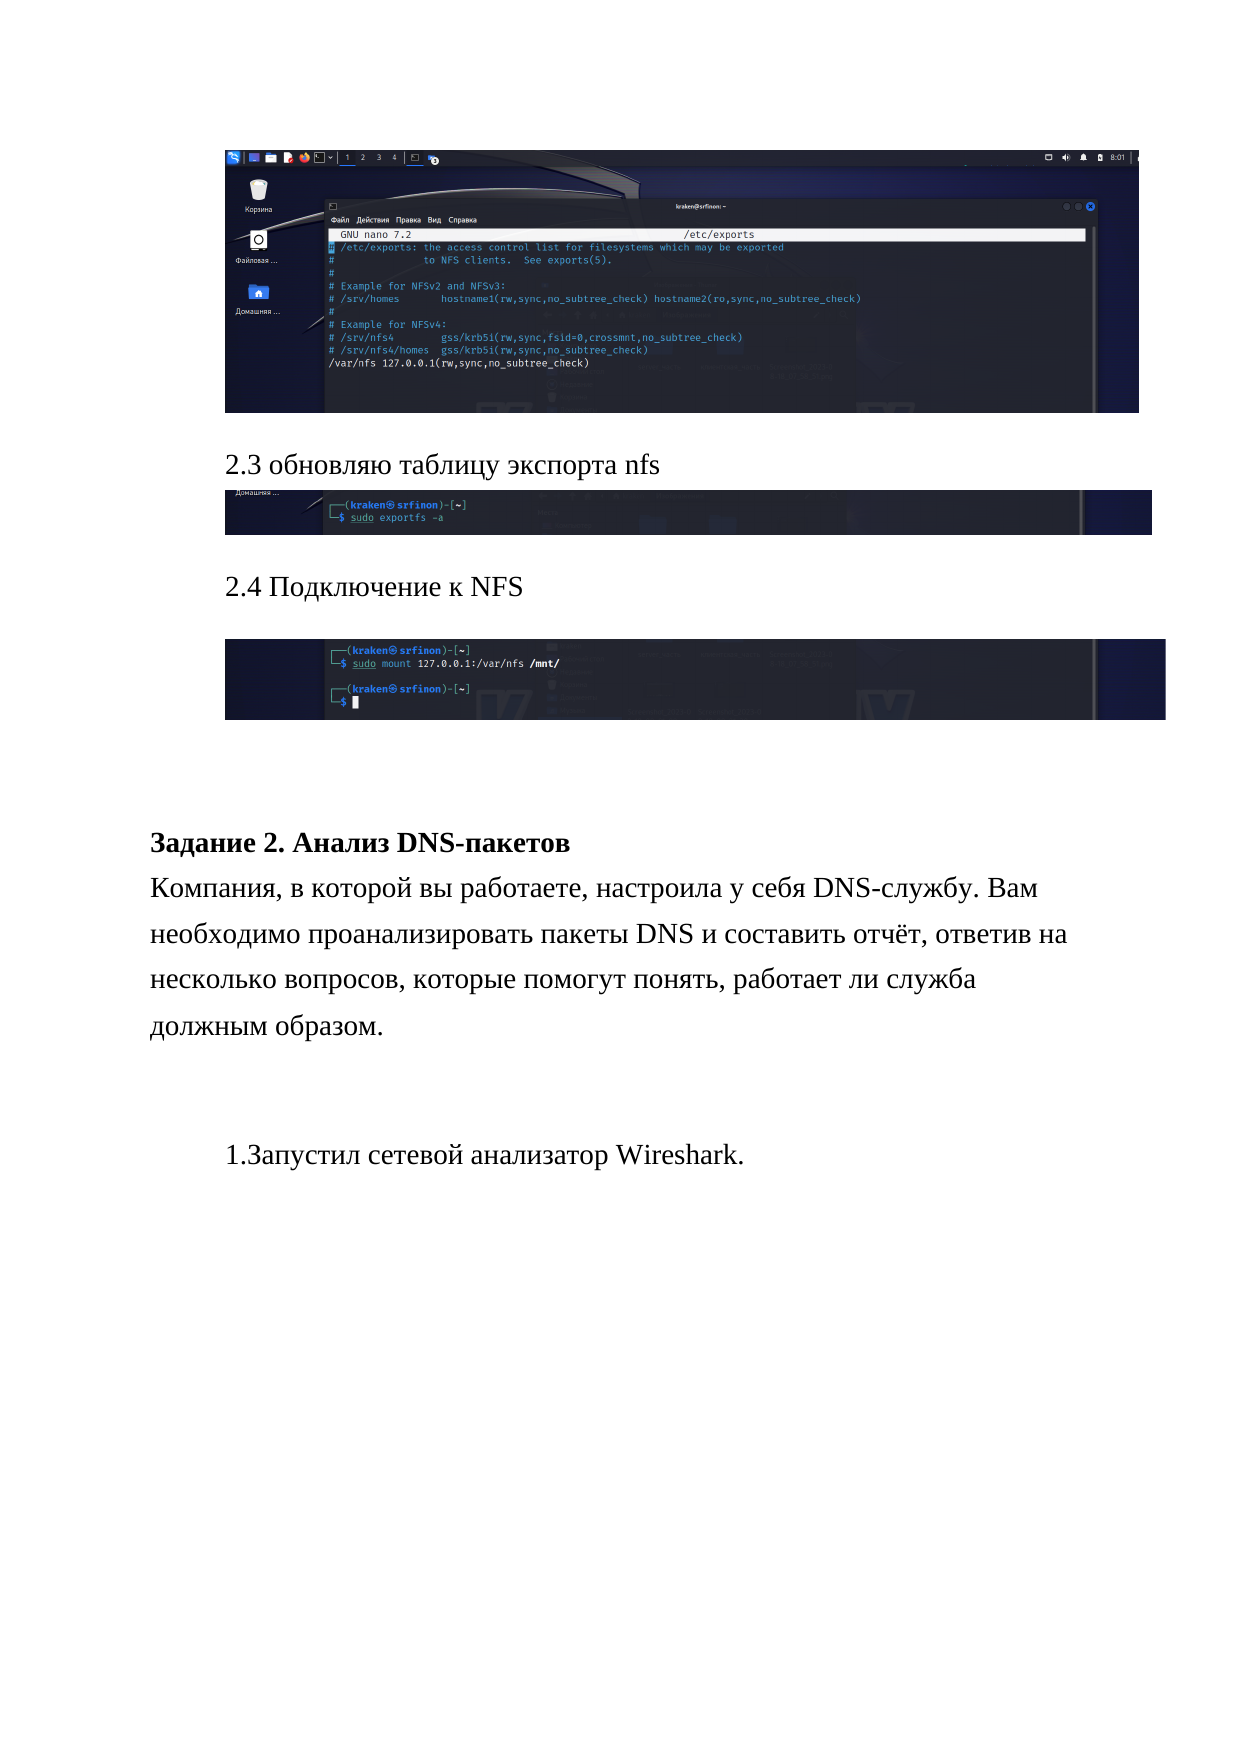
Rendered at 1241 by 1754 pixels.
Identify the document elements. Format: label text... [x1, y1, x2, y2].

picture [225, 490, 1152, 535]
text 1.Запустил сетевой анализатор Wireshark. [225, 1137, 1090, 1171]
text Задание 2. Анализ DNS-пакетов [150, 825, 1090, 859]
text Компания, в которой вы работаете, настроила у себя DNS-службу. Вам необходимо проанализировать пакеты DNS и составить отчёт, ответив на несколько вопросов, которые помогут понять, работает ли служба должным образом. [150, 870, 1090, 1041]
picture [225, 639, 1166, 720]
text 2.4 Подключение к NFS [225, 569, 1090, 602]
picture [225, 150, 1139, 413]
text 2.3 обновляю таблицу экспорта nfs [225, 447, 1090, 490]
